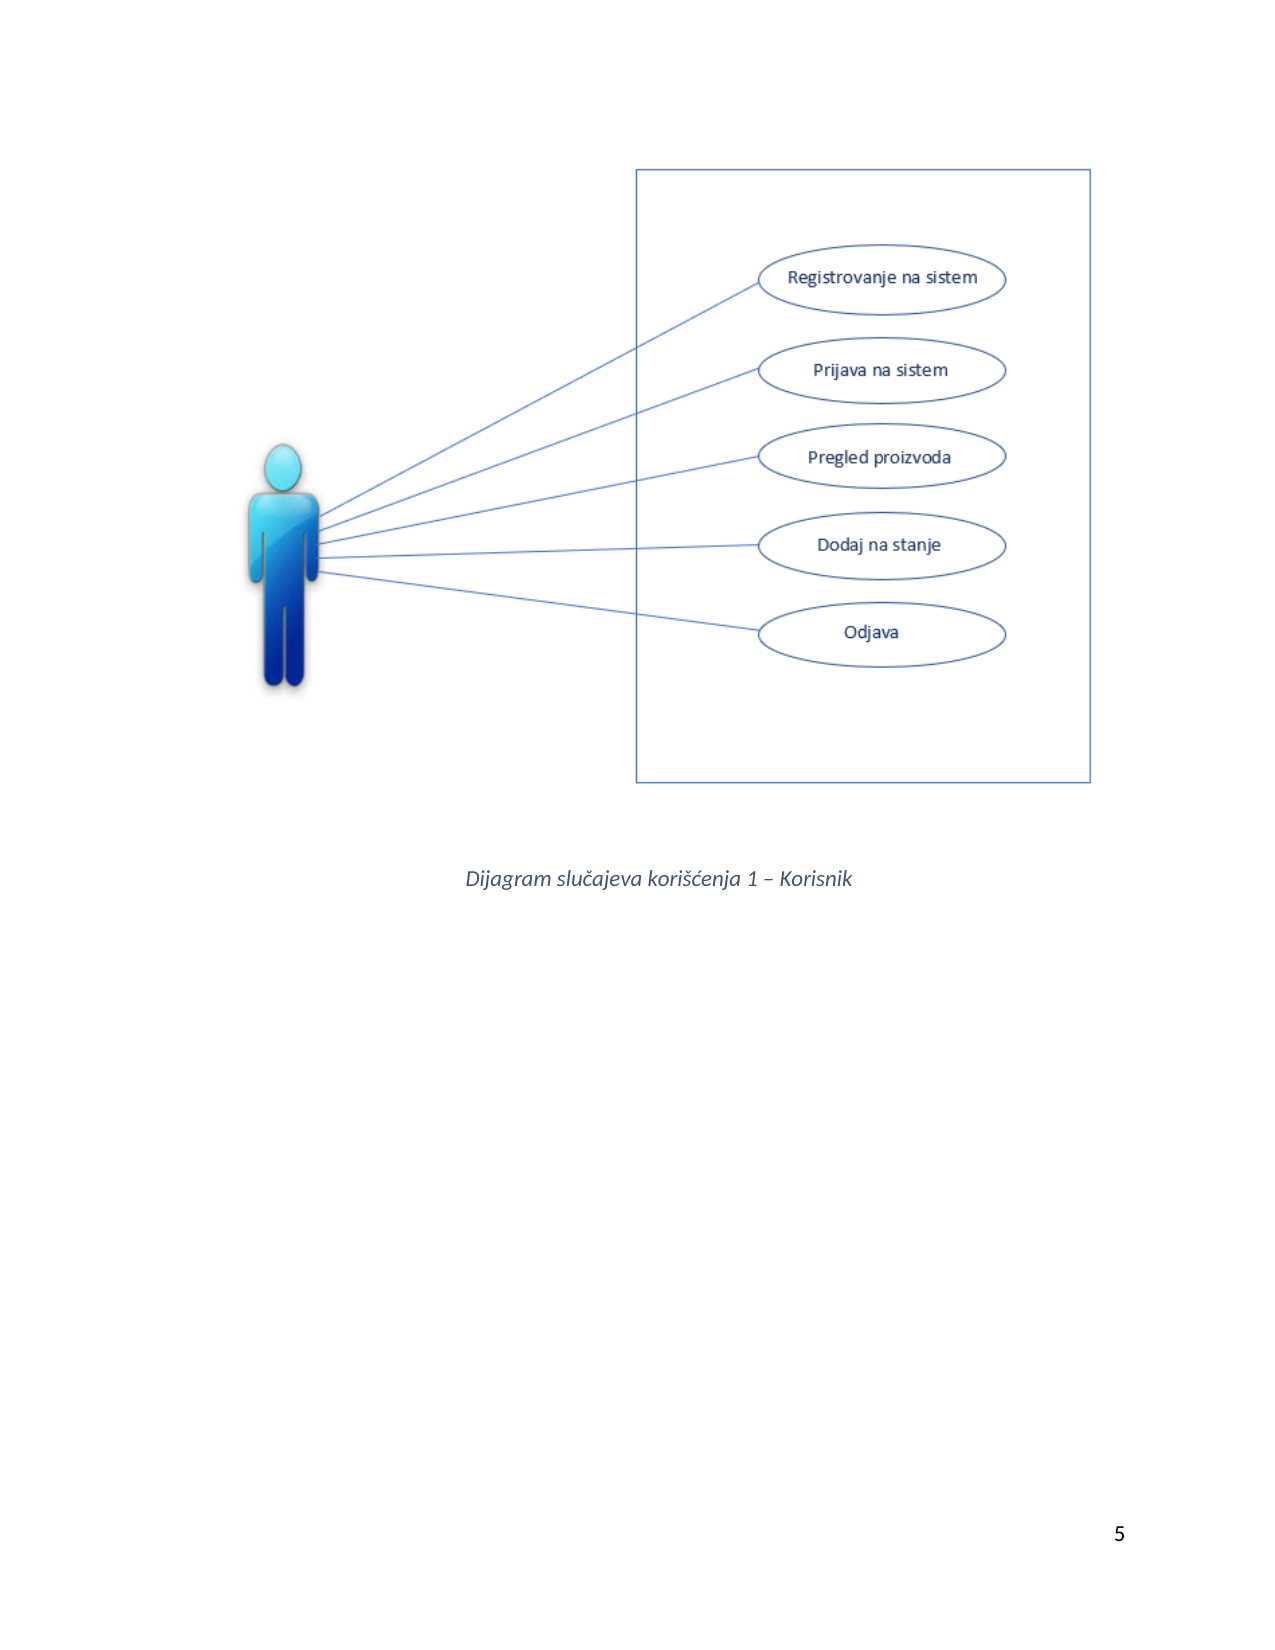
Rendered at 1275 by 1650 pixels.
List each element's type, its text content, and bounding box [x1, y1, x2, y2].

picture [150, 150, 1125, 840]
text Dijagram slučajeva korišćenja 1 – Korisnik [450, 864, 1125, 892]
